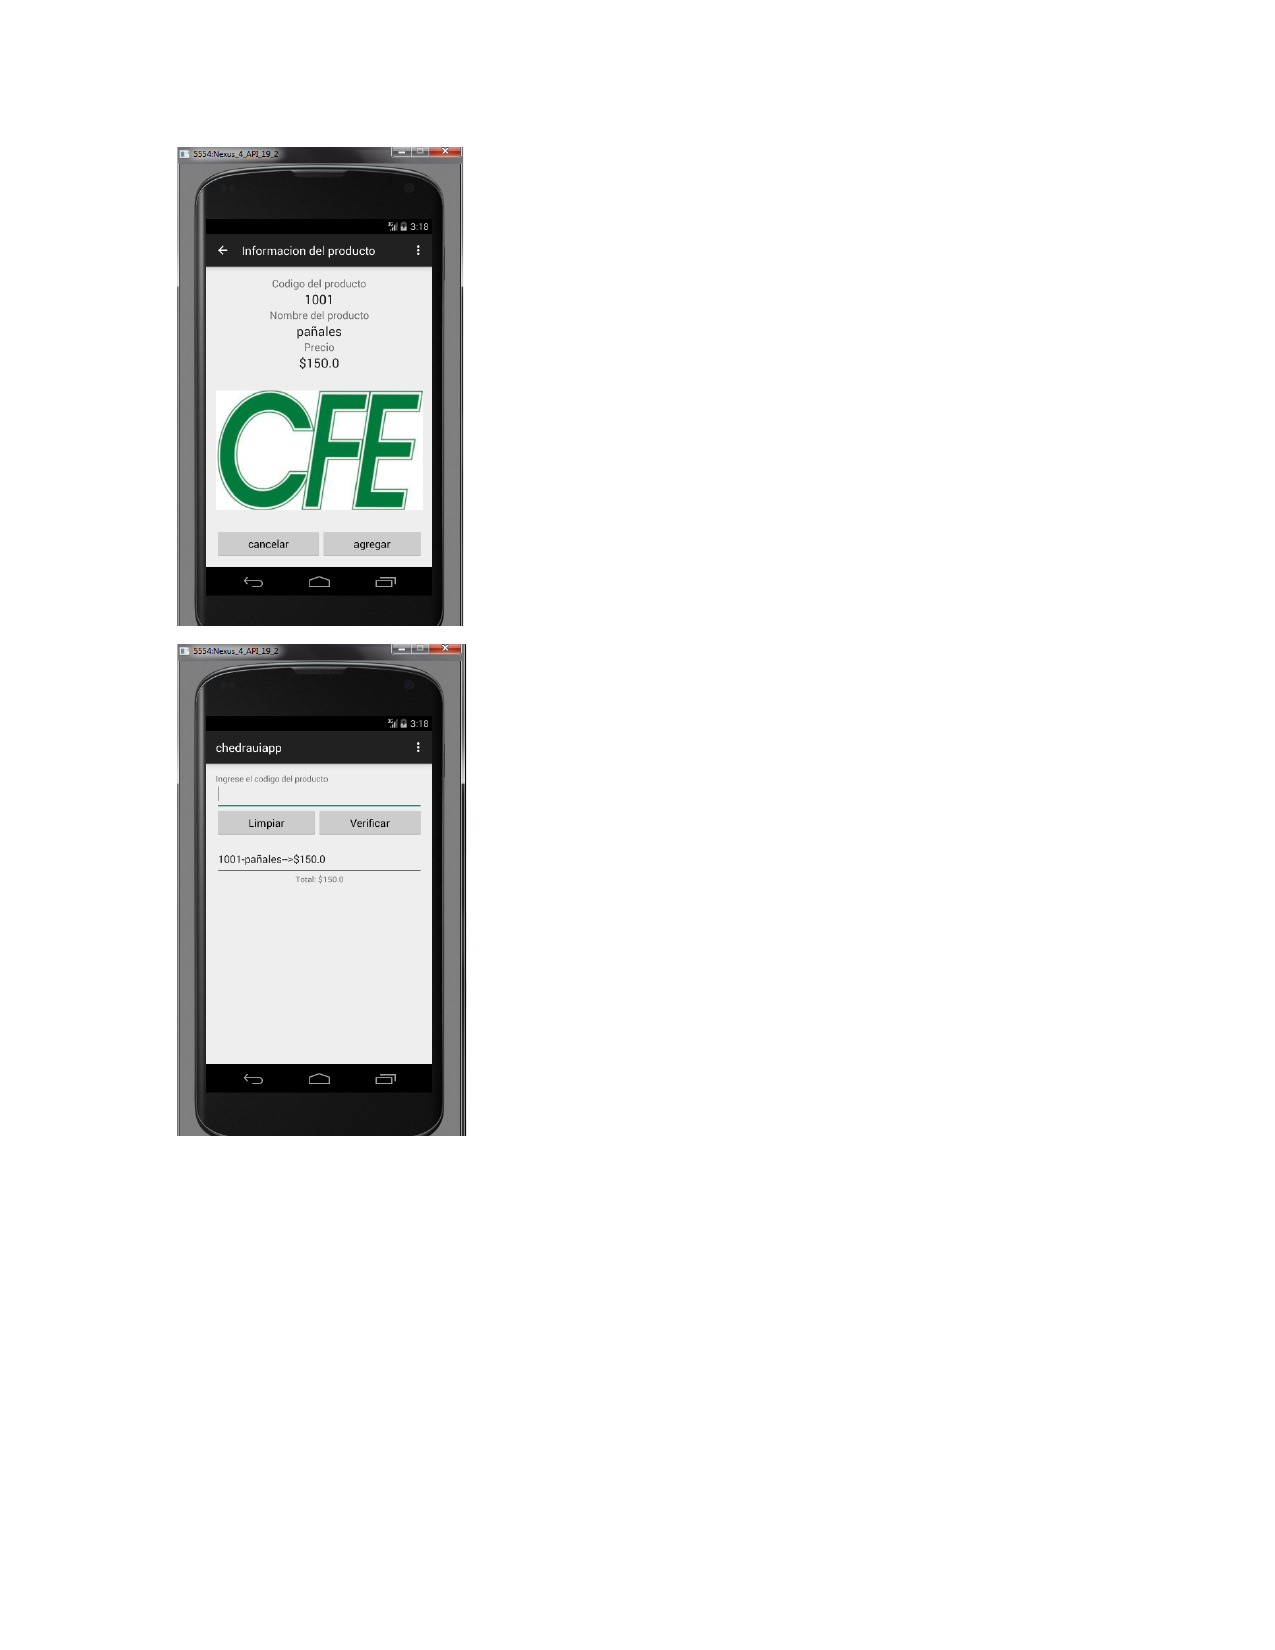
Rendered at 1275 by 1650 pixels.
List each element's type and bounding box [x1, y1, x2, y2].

picture [177, 147, 464, 626]
picture [177, 644, 467, 1136]
